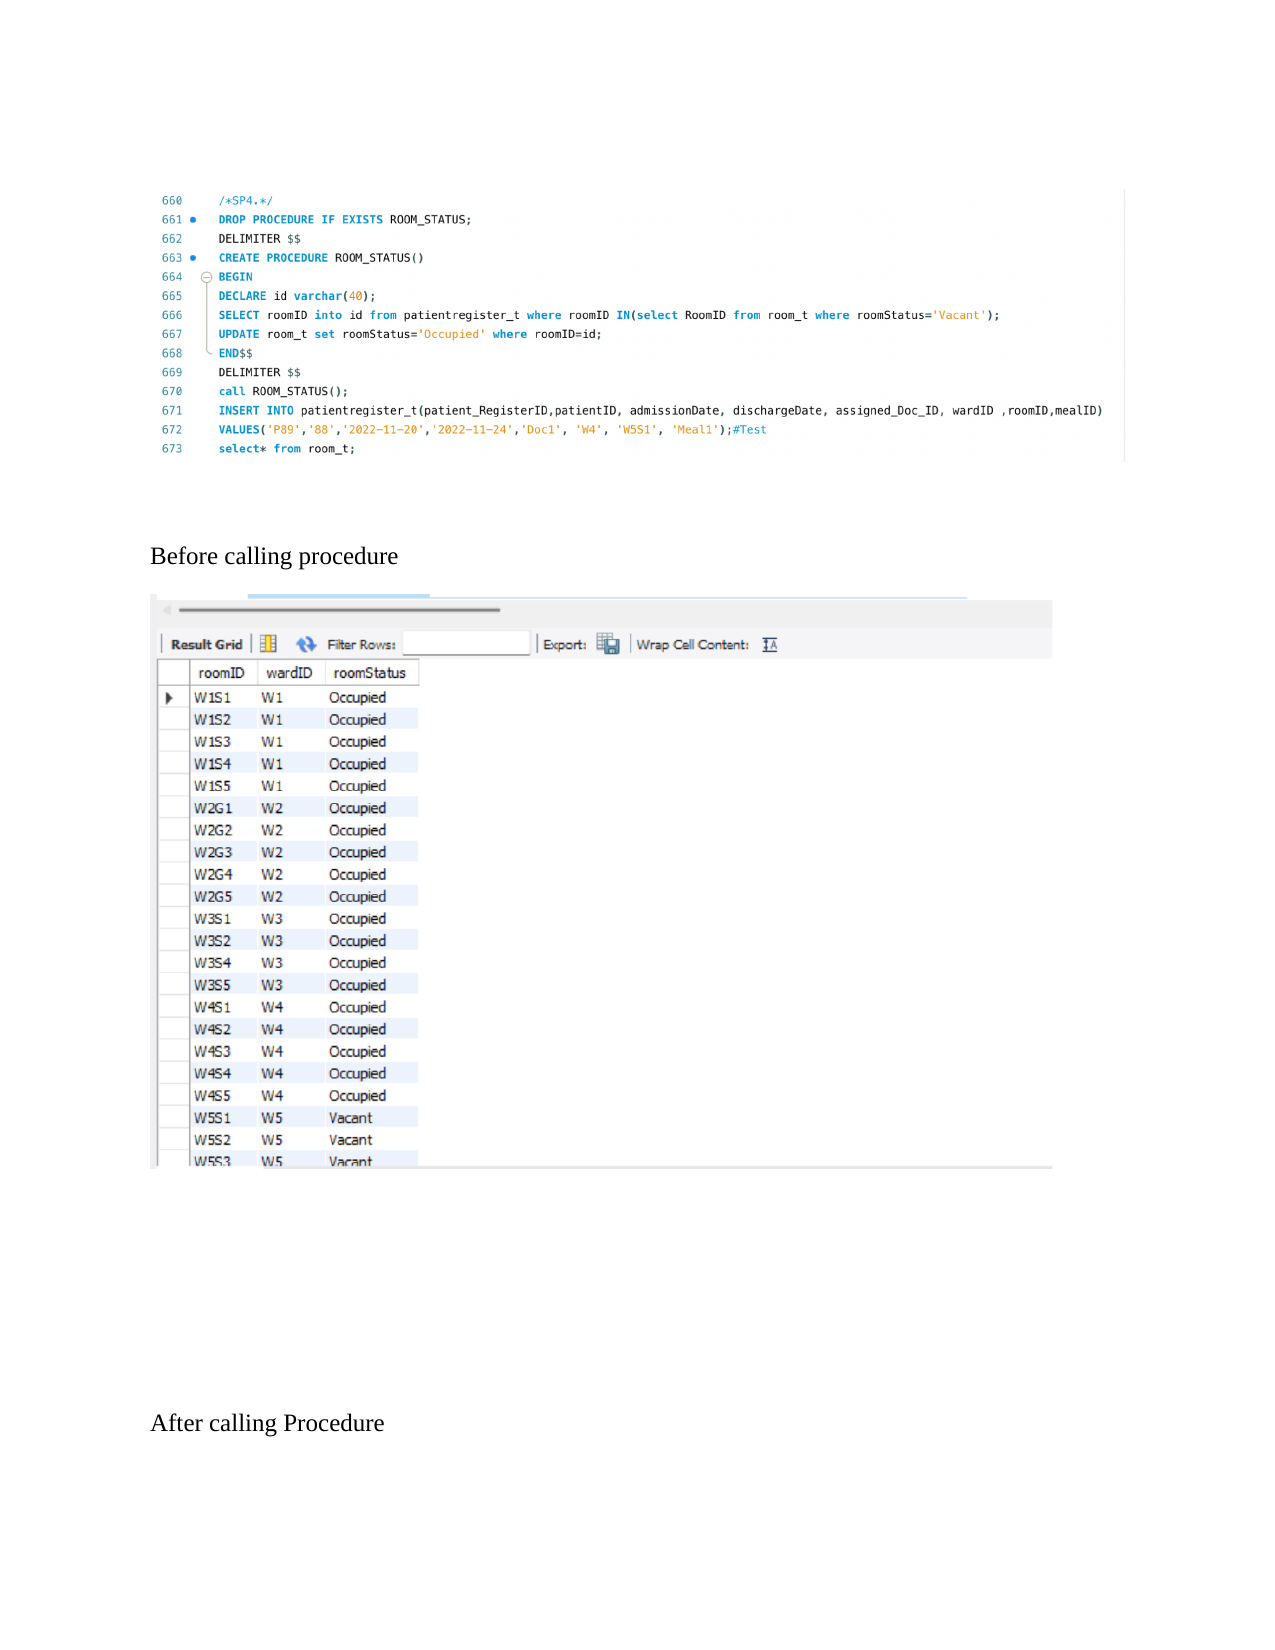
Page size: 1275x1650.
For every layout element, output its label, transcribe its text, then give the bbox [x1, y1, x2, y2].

picture [150, 189, 1125, 462]
picture [150, 594, 1053, 1169]
text Before calling procedure [150, 541, 1125, 569]
text After calling Procedure [150, 1408, 1125, 1437]
